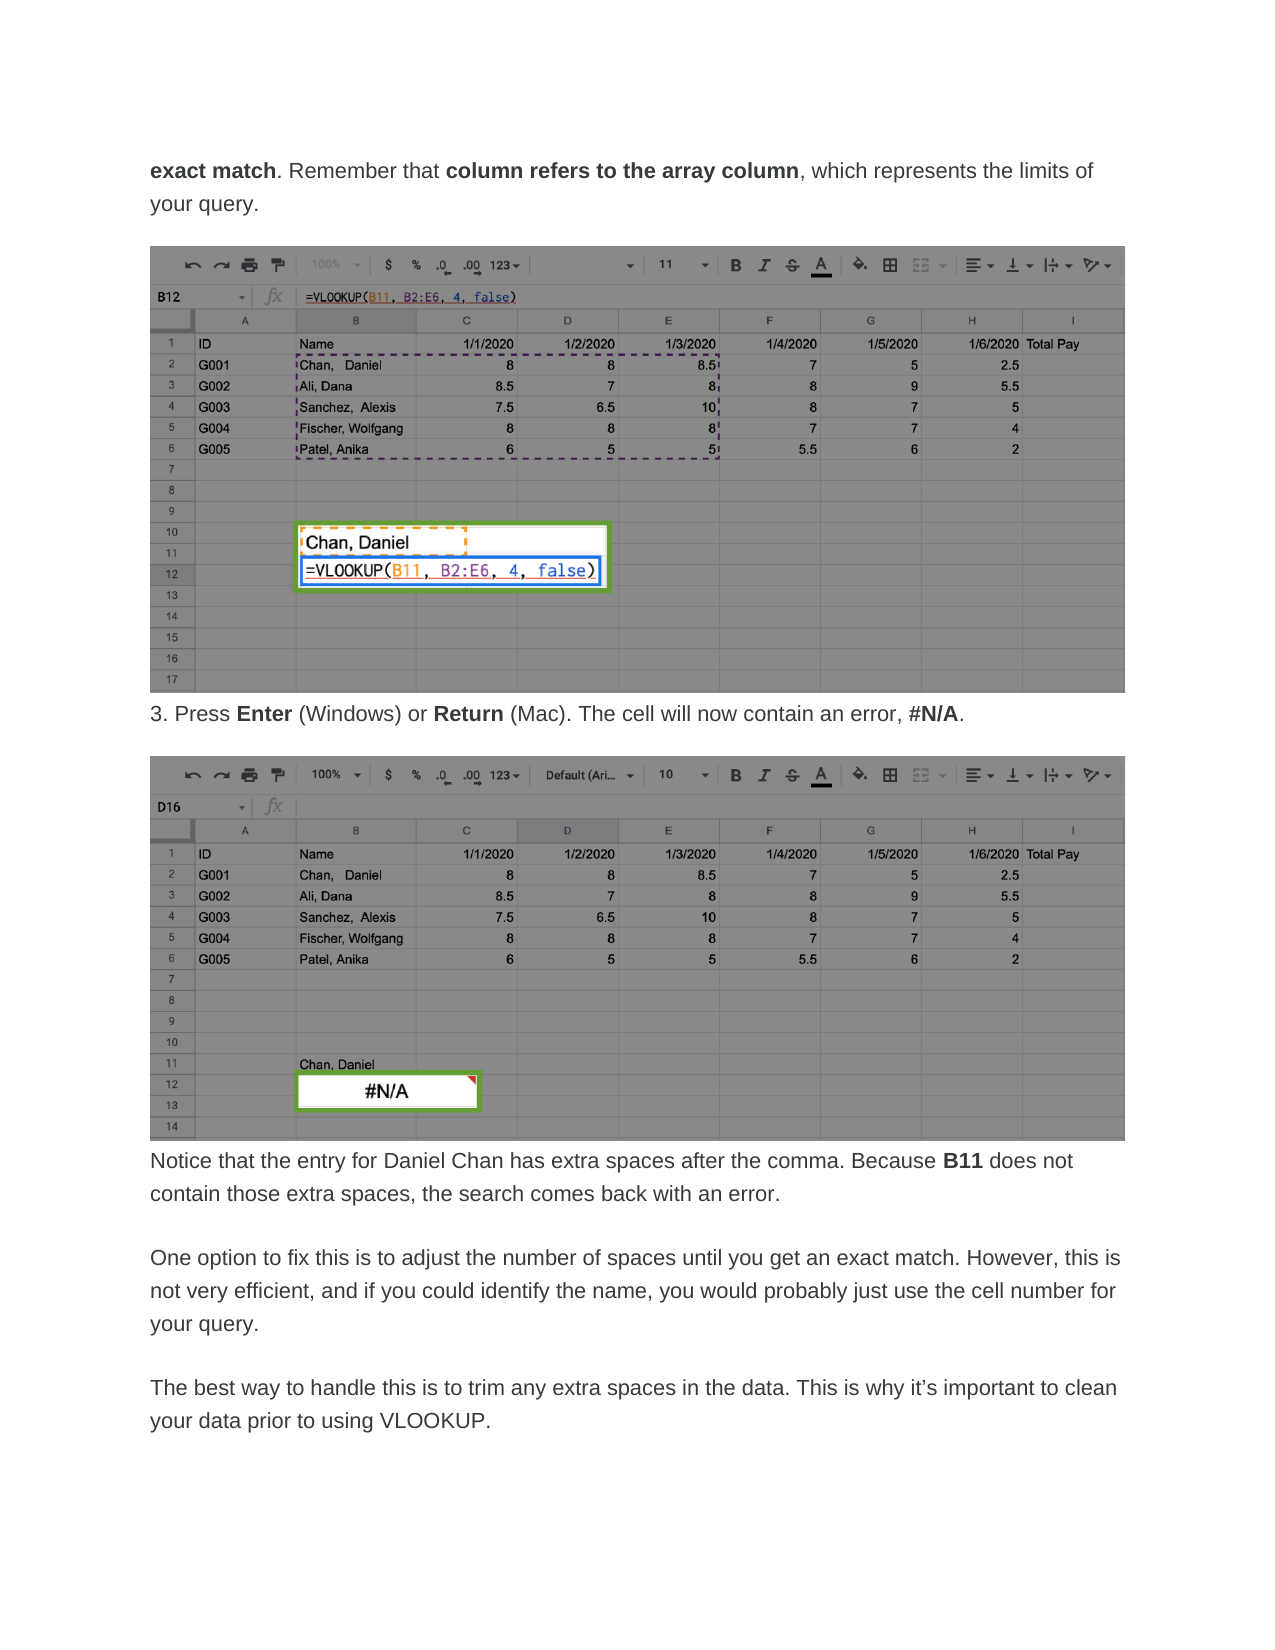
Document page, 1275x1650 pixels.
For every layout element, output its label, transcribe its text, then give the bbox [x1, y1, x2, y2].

text Notice that the entry for Daniel Chan has extra spaces after the comma. Because B11 does not contain those extra spaces, the search comes back with an error. [150, 1141, 1125, 1206]
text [150, 150, 1125, 216]
picture [150, 756, 1125, 1141]
text One option to fix this is to adjust the number of spaces until you get an exact match. However, this is not very efficient, and if you could identify the name, you would probably just use the cell number for your query. [150, 1238, 1125, 1336]
text 3. Press Enter (Windows) or Return (Mac). The cell will now contain an error, #N/A. [150, 693, 1125, 726]
picture [150, 246, 1125, 693]
text The best way to handle this is to trim any extra spaces in the data. This is why it’s important to clean your data prior to using VLOOKUP. [150, 1367, 1125, 1433]
